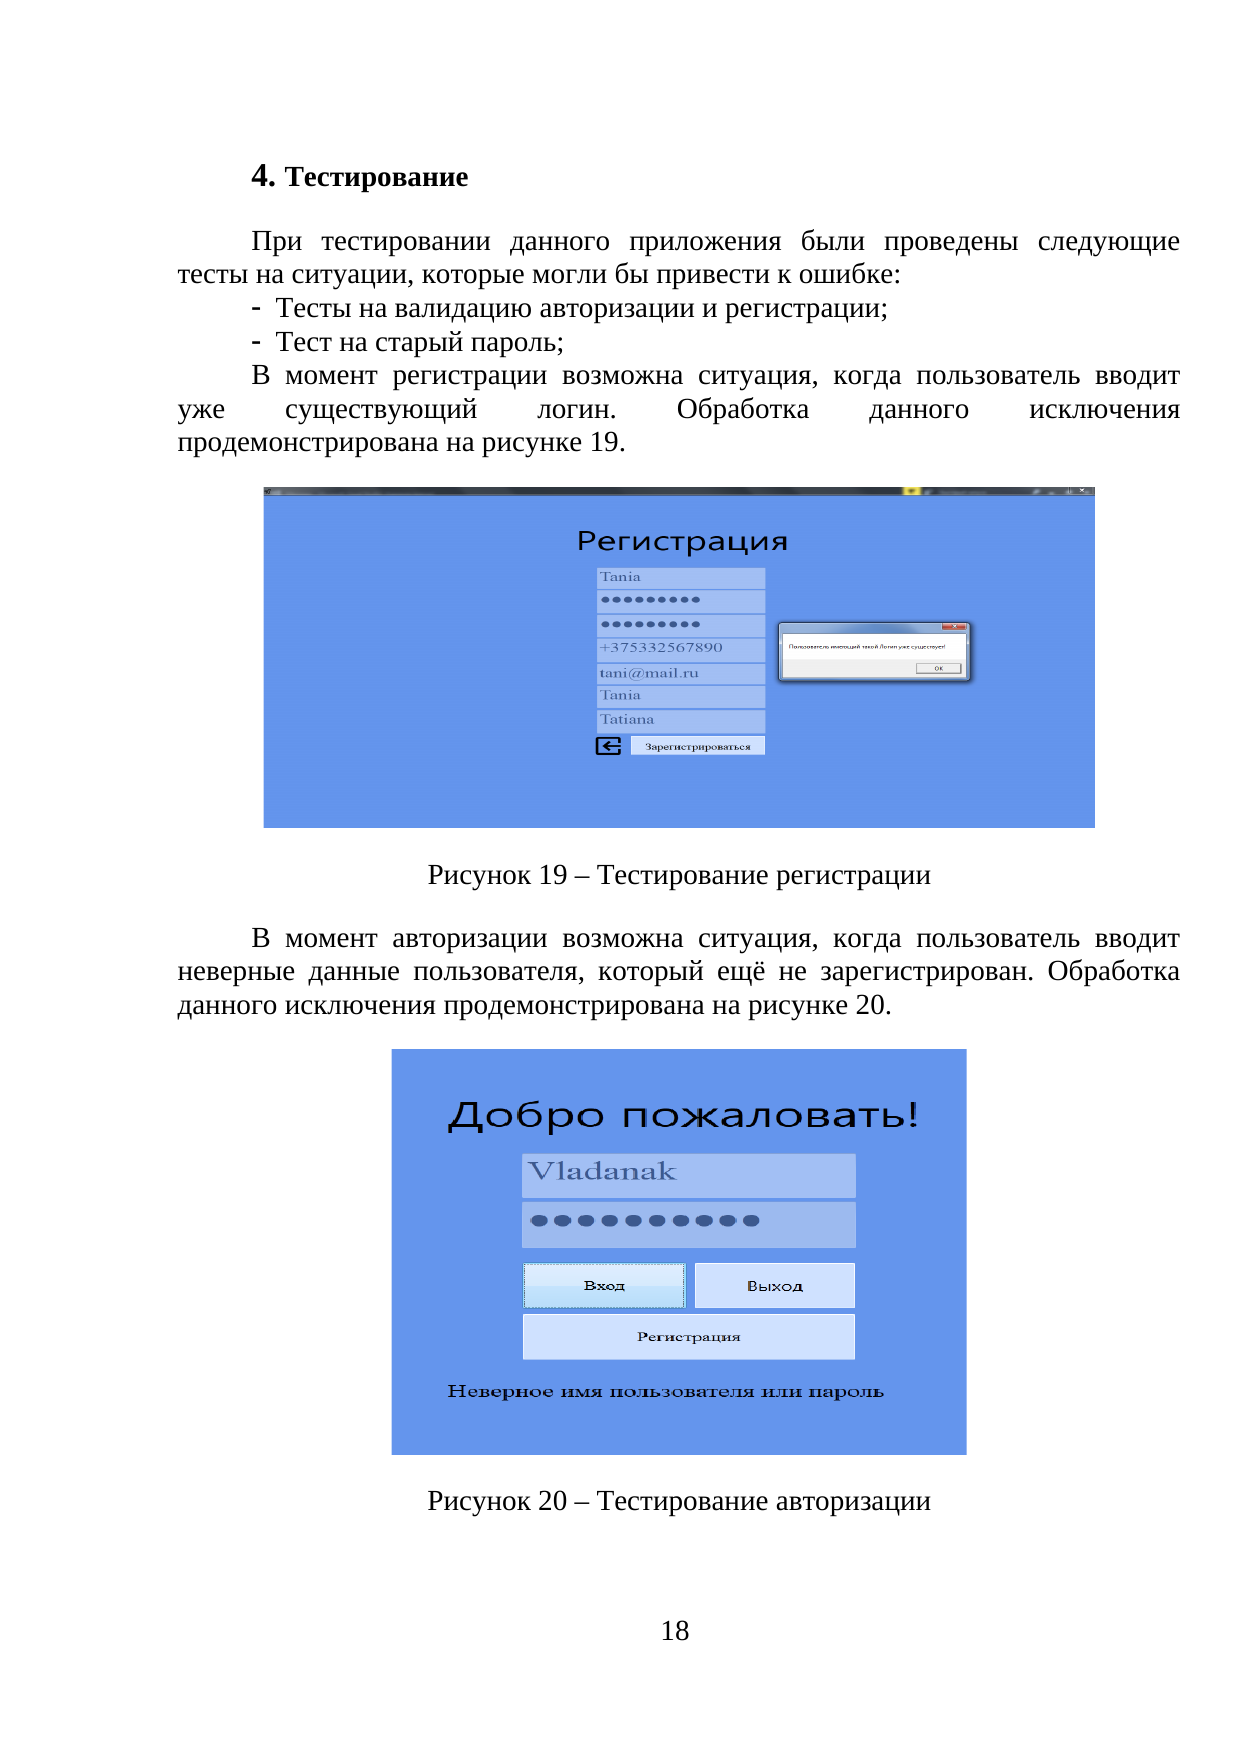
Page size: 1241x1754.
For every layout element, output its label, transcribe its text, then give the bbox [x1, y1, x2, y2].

list Тесты на валидацию авторизации и регистрации; [177, 290, 1181, 324]
text При тестировании данного приложения были проведены следующие тесты на ситуации, которые могли бы привести к ошибке: [177, 223, 1181, 290]
list Тест на старый пароль; [177, 324, 1181, 357]
text В момент авторизации возможна ситуация, когда пользователь вводит неверные данные пользователя, который ещё не зарегистрирован. Обработка данного исключения продемонстрирована на рисунке 20. [177, 920, 1181, 1020]
text В момент регистрации возможна ситуация, когда пользователь вводит уже существующий логин. Обработка данного исключения продемонстрирована на рисунке 19. [177, 357, 1181, 458]
picture [391, 1049, 967, 1455]
subtitle 4. Тестирование [177, 156, 1181, 194]
text Рисунок 20 – Тестирование авторизации [177, 1483, 1181, 1517]
text Рисунок 19 – Тестирование регистрации [177, 857, 1181, 891]
picture [263, 487, 1095, 828]
